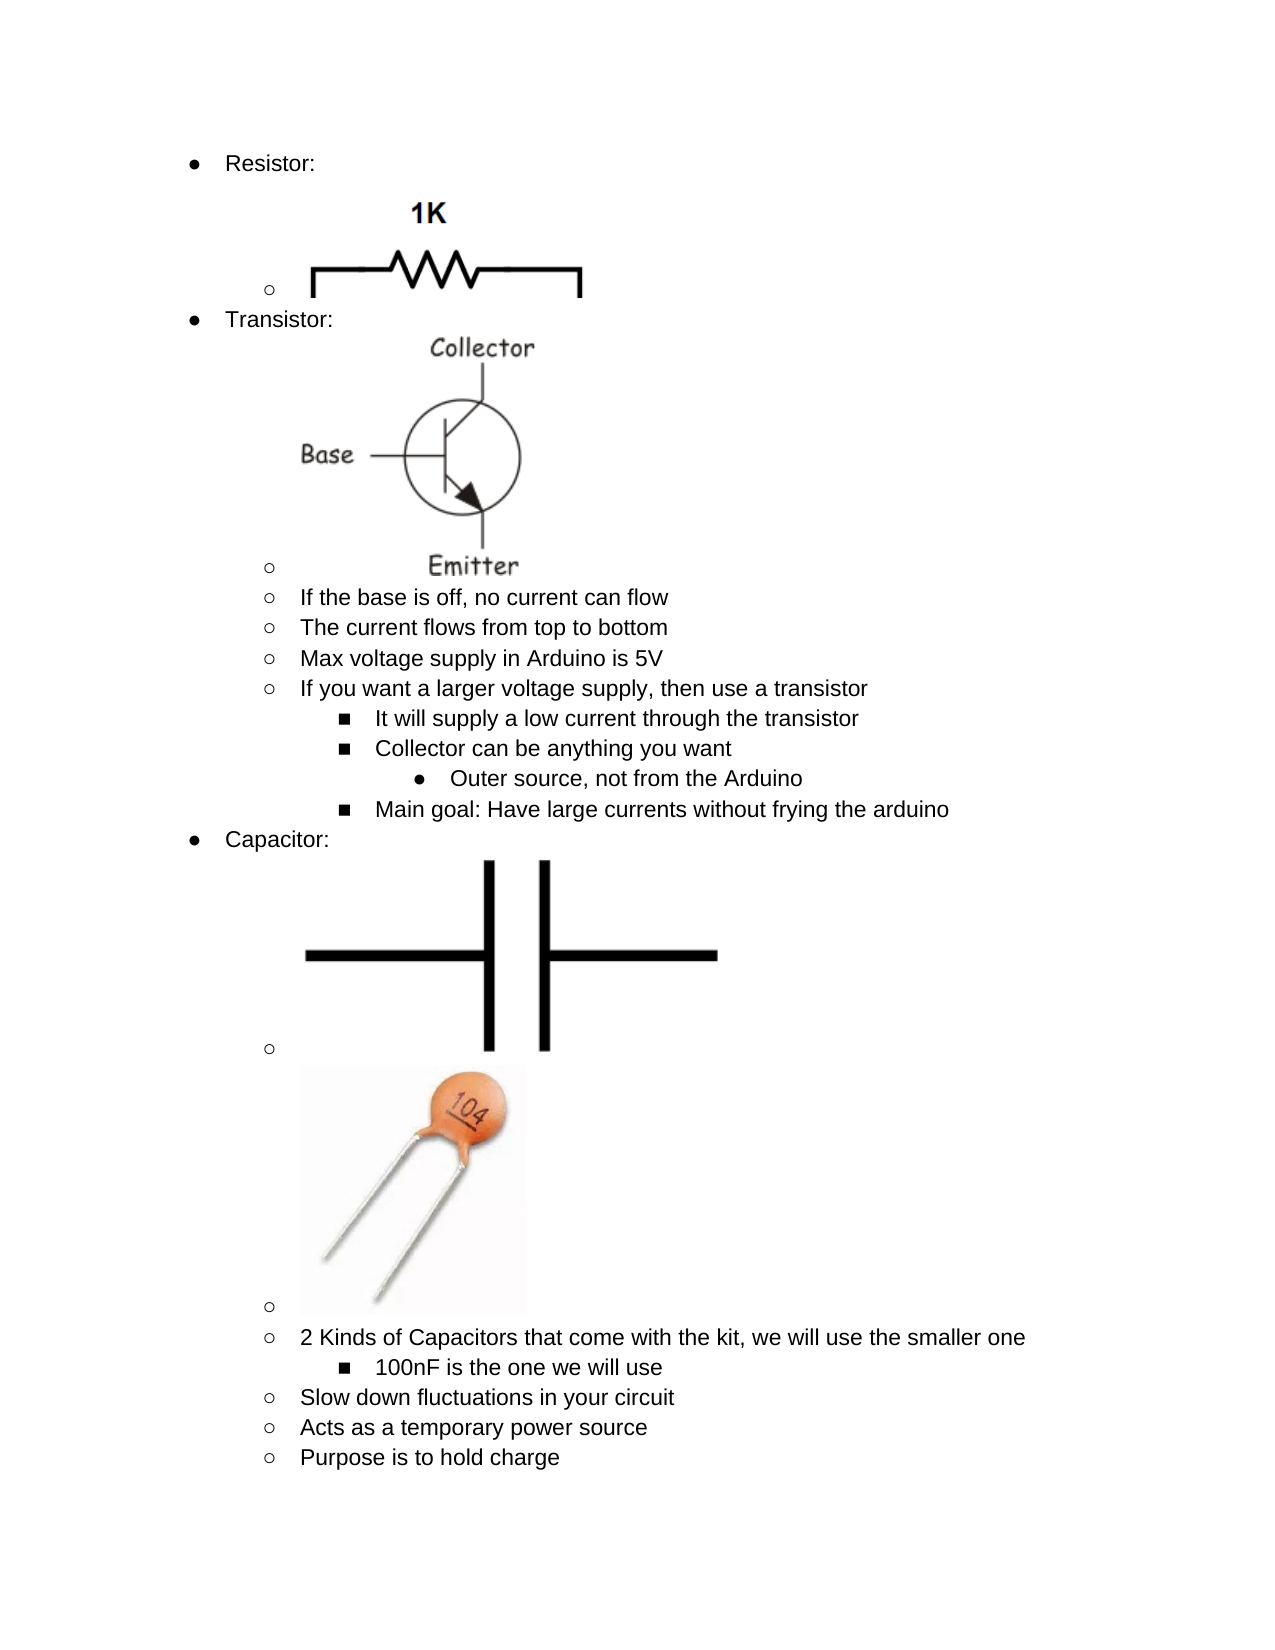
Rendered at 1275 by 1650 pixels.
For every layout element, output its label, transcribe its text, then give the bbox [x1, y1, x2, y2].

picture [300, 1065, 526, 1315]
list 2 Kinds of Capacitors that come with the kit, we will use the smaller one [262, 1323, 1125, 1350]
list Outer source, not from the Arduino [412, 765, 1125, 792]
picture [300, 856, 723, 1057]
list Max voltage supply in Arduino is 5V [262, 644, 1125, 671]
list Slow down fluctuations in your circuit [262, 1384, 1125, 1410]
list The current flows from top to bottom [262, 614, 1125, 641]
list Capacitor: [187, 826, 1125, 852]
picture [300, 180, 593, 298]
list Collector can be anything you want [337, 735, 1125, 762]
list It will supply a low current through the transistor [337, 705, 1125, 731]
list Acts as a temporary power source [262, 1414, 1125, 1441]
list Resistor: [187, 150, 1125, 176]
picture [300, 336, 541, 576]
list If the base is off, no current can flow [262, 584, 1125, 611]
list If you want a larger voltage supply, then use a transistor [262, 675, 1125, 701]
list Transistor: [187, 306, 1125, 332]
list Main goal: Have large currents without frying the arduino [337, 796, 1125, 822]
list 100nF is the one we will use [337, 1354, 1125, 1380]
list Purpose is to hold charge [262, 1444, 1125, 1471]
